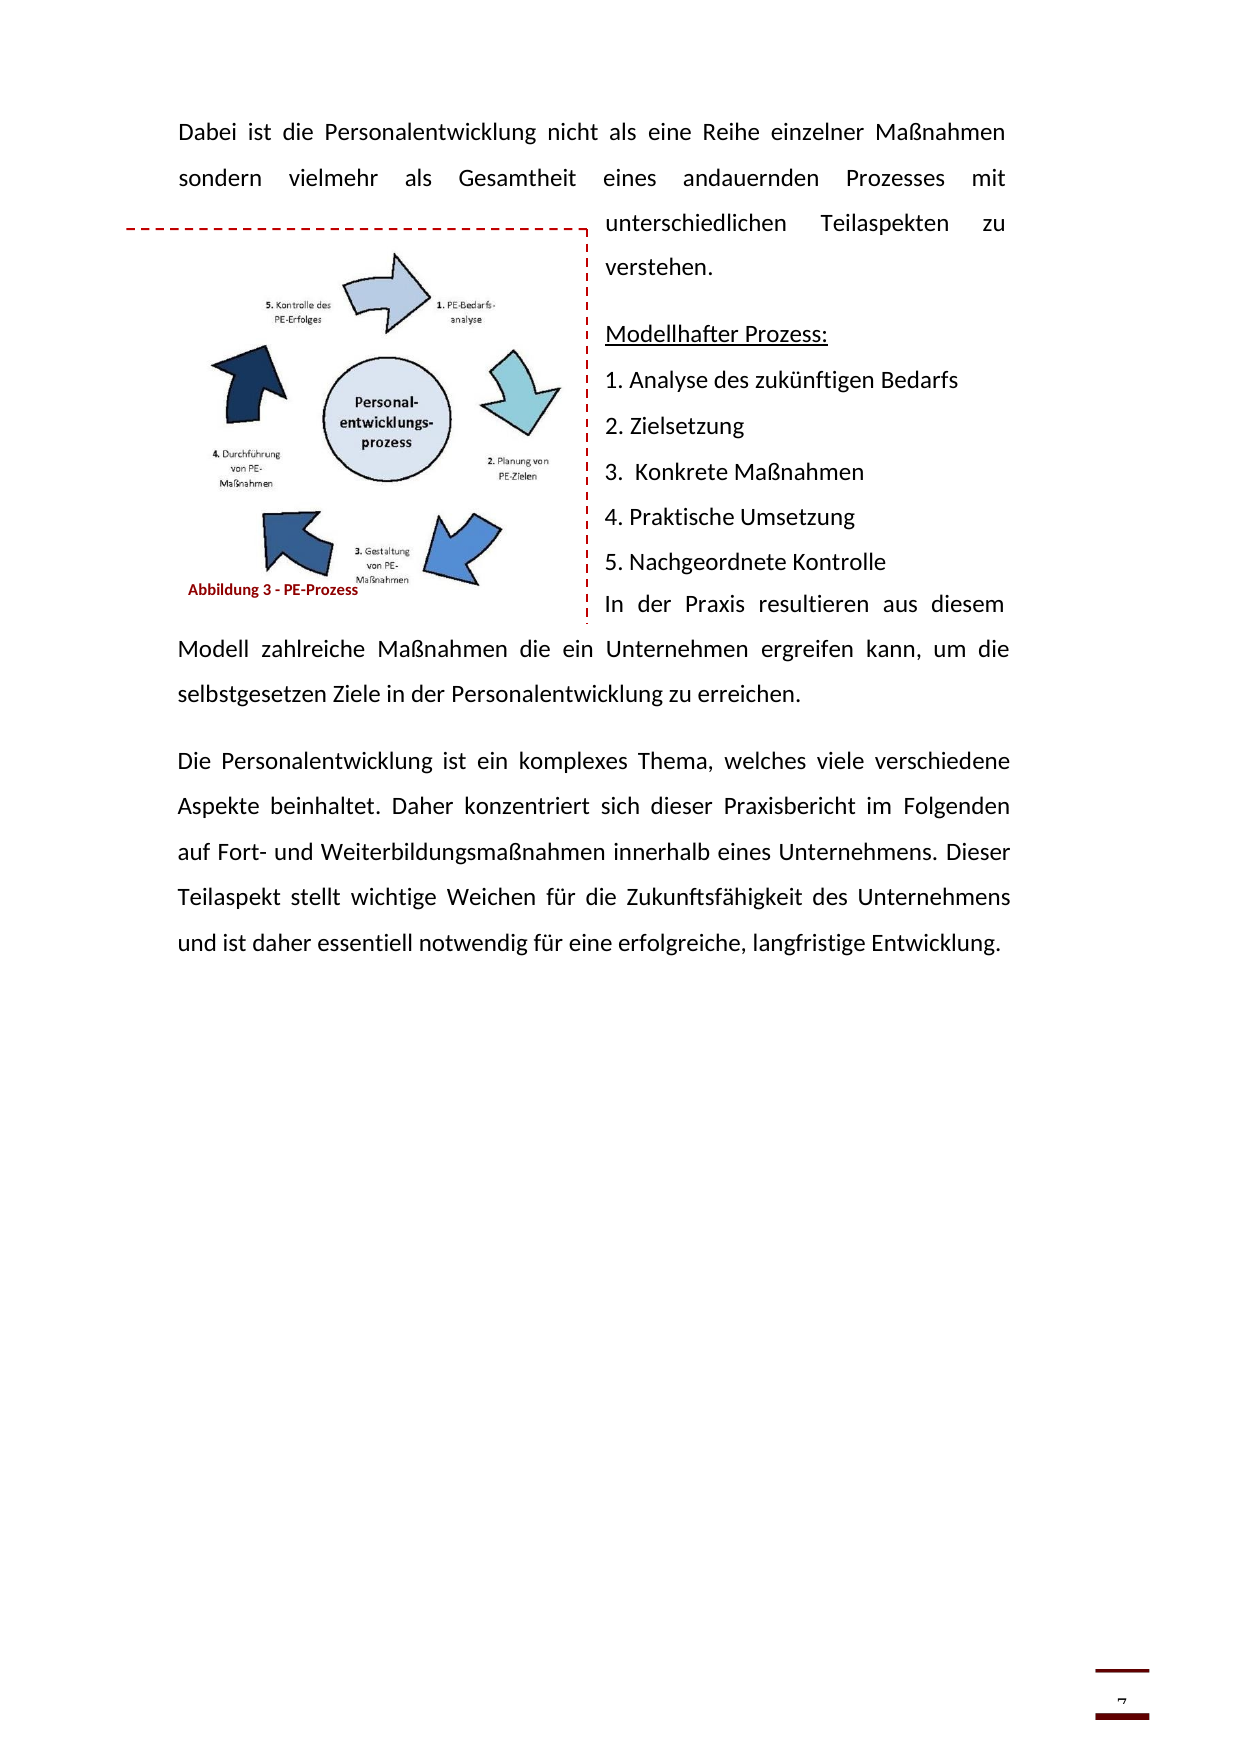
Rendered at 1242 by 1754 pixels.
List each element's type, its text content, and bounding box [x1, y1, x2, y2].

text 2. Zielsetzung [600, 410, 749, 440]
text Dabei ist die Personalentwicklung nicht als eine Reihe einzelner Maßnahmen sondern vielmehr als Gesamtheit eines andauernden Prozesses mit unterschiedlichen Teilaspekten zu [173, 116, 1005, 238]
picture [179, 238, 587, 630]
text In der Praxis resultieren aus diesem [604, 589, 1173, 618]
text verstehen. [600, 253, 718, 282]
text Die Personalentwicklung ist ein komplexes Thema, welches viele verschiedene Aspekte beinhaltet. Daher konzentriert sich dieser Praxisbericht im Folgenden auf Fort- und Weiterbildungsmaßnahmen innerhalb eines Unternehmens. Dieser Teilaspekt stellt wichtige Weichen für die Zukunftsfähigkeit des Unternehmens und ist daher essentiell notwendig für eine erfolgreiche, langfristige Entwicklung. [177, 745, 1010, 957]
text Modellhafter Prozess: [600, 318, 833, 349]
picture [1083, 1669, 1161, 1720]
text Abbildung 3 - PE-Prozess [188, 579, 362, 600]
text 3. Konkrete Maßnahmen [604, 456, 1173, 486]
text 4. Praktische Umsetzung [604, 502, 1173, 532]
text 5. Nachgeordnete Kontrolle [604, 547, 1173, 576]
text 1. Analyse des zukünftigen Bedarfs [604, 364, 1173, 394]
text Modell zahlreiche Maßnahmen die ein Unternehmen ergreifen kann, um die selbstgesetzen Ziele in der Personalentwicklung zu erreichen. [177, 633, 1009, 709]
